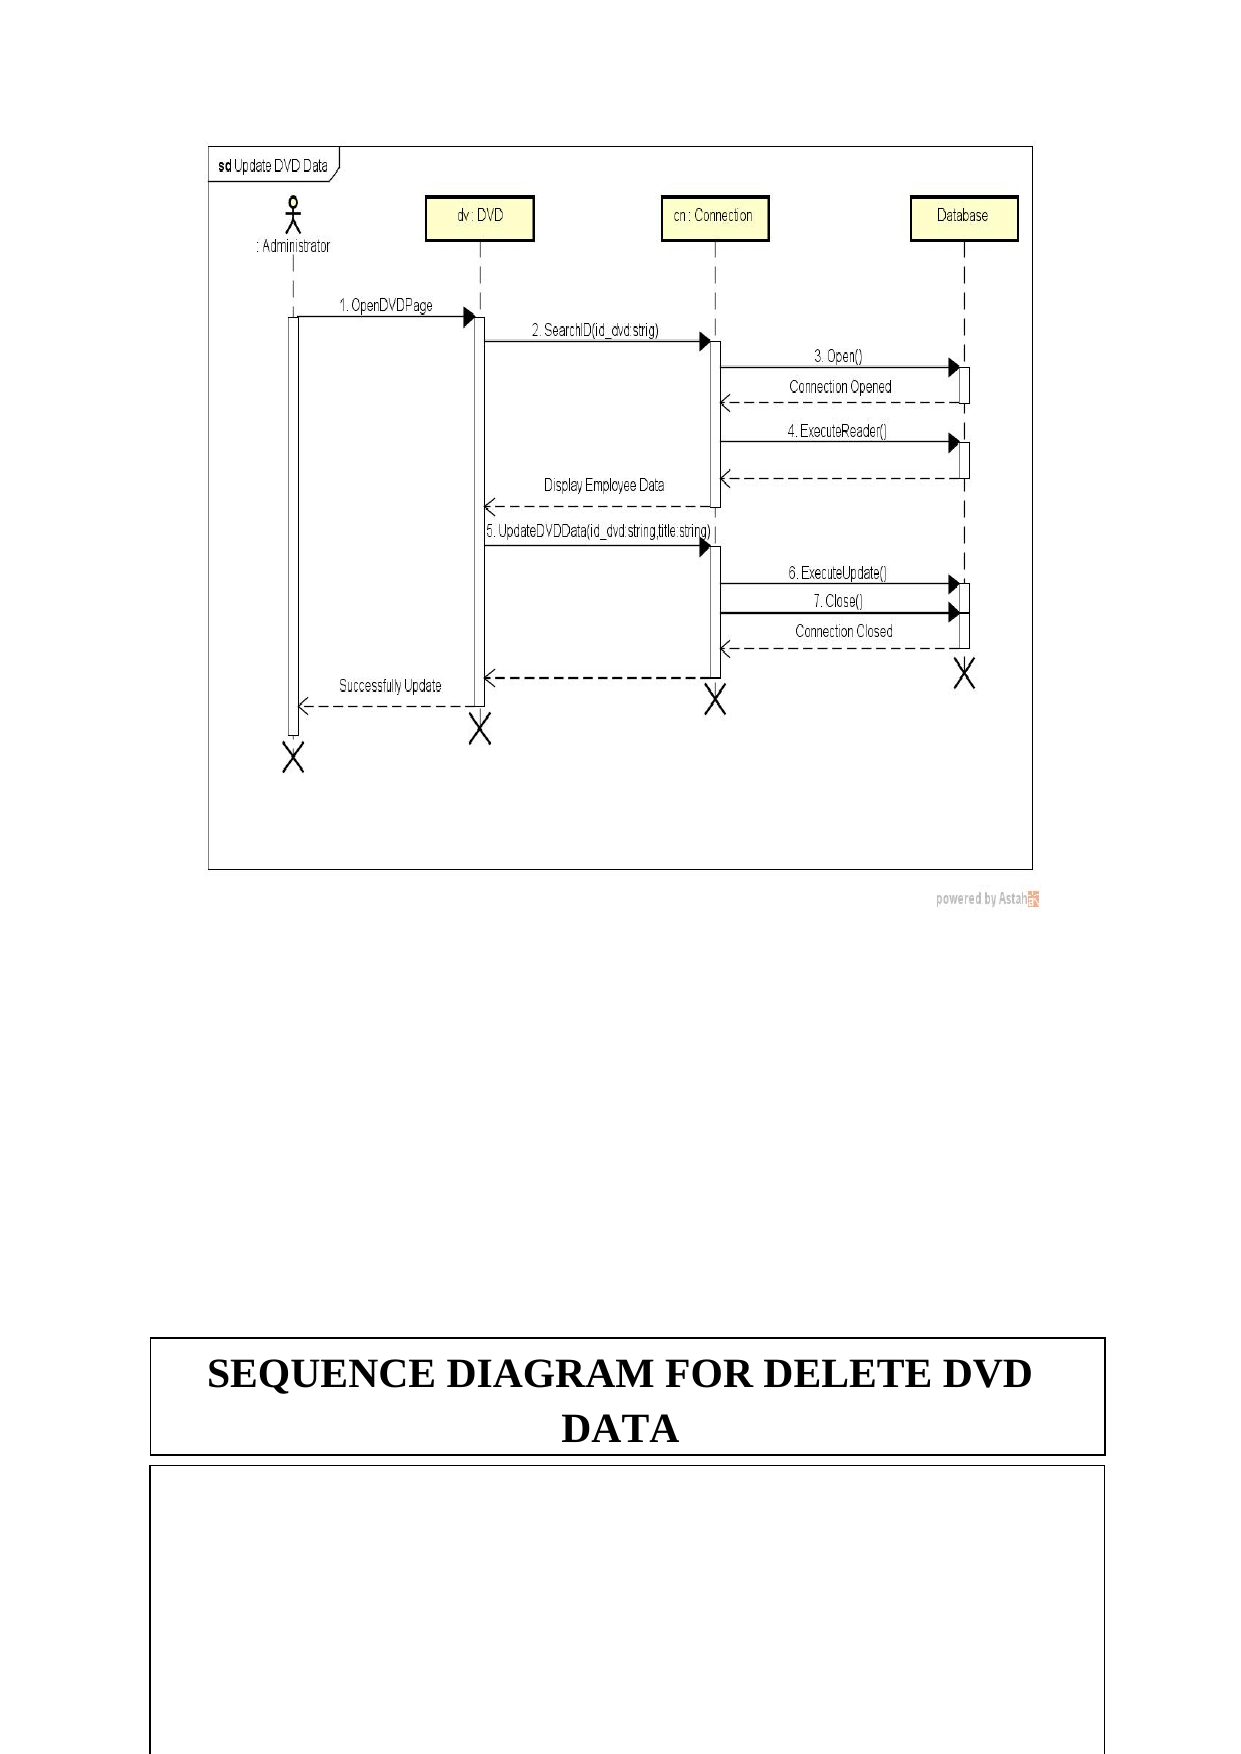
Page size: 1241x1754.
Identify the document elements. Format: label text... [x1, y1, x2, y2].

text SEQUENCE DIAGRAM FOR DELETE DVD DATA [150, 1348, 1090, 1451]
picture [198, 132, 1042, 913]
